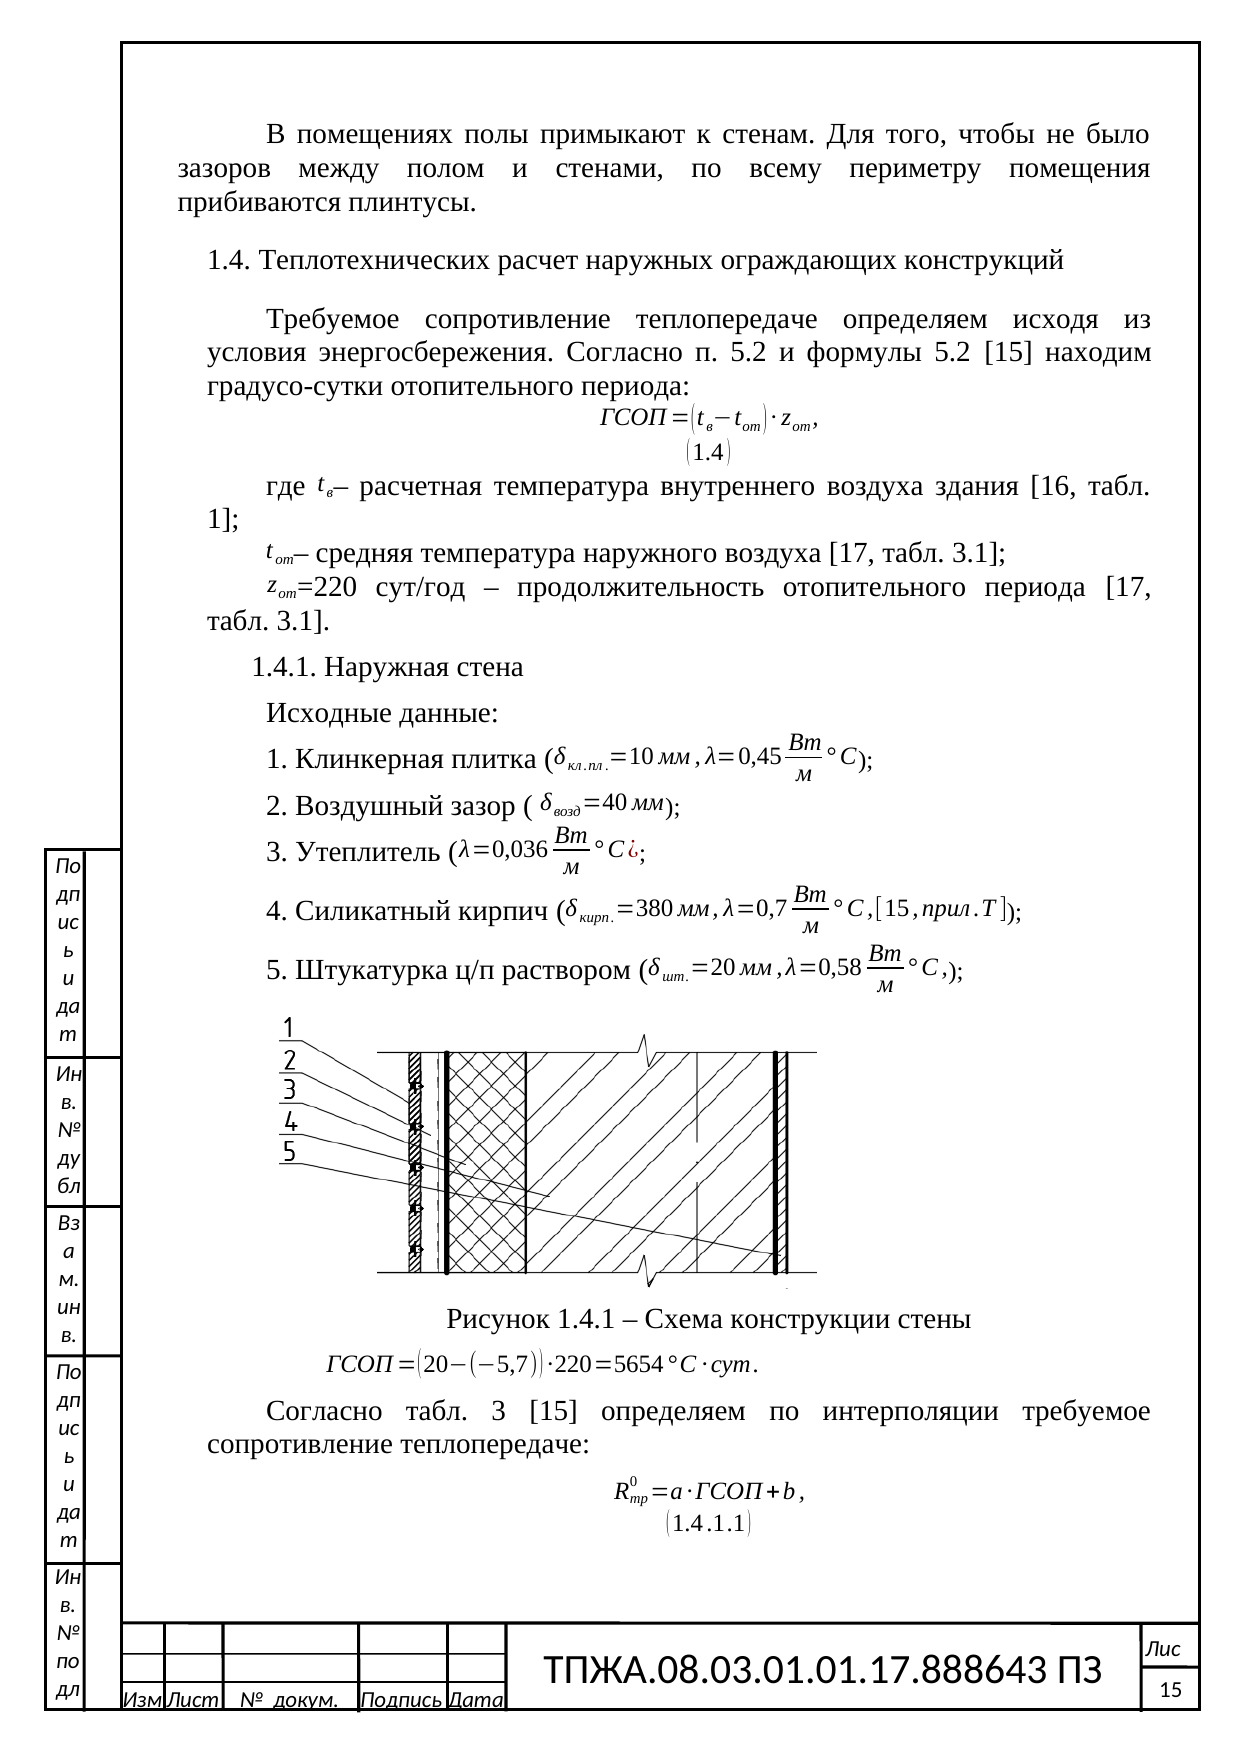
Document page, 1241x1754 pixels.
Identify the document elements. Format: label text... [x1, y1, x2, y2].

text =220 сут/год – продолжительность отопительного периода [17, табл. 3.1]. [207, 569, 1152, 637]
text Рисунок 1.4.1 – Схема конструкции стены [207, 1301, 1152, 1335]
text Требуемое сопротивление теплопередаче определяем исходя из условия энергосбережения. Согласно п. 5.2 и формулы 5.2 [15] находим градусо-сутки отопительного периода: [207, 301, 1152, 401]
text 3. Утеплитель (; [207, 821, 1152, 880]
text где – расчетная температура внутреннего воздуха здания [16, табл. 1]; [207, 468, 1152, 535]
text 1. Клинкерная плитка (); [207, 729, 1152, 788]
picture [265, 998, 838, 1289]
text Исходные данные: [207, 695, 1152, 729]
text 1.4.1. Наружная стена [251, 649, 1152, 683]
text 4. Силикатный кирпич (); [207, 880, 1152, 939]
text – средняя температура наружного воздуха [17, табл. 3.1]; [207, 535, 1152, 569]
text Согласно табл. 3 [15] определяем по интерполяции требуемое сопротивление теплопередаче: [207, 1393, 1152, 1460]
text 5. Штукатурка ц/п раствором (); [207, 939, 1152, 998]
text 2. Воздушный зазор ( ); [207, 788, 1152, 821]
text В помещениях полы примыкают к стенам. Для того, чтобы не было зазоров между полом и стенами, по всему периметру помещения прибиваются плинтусы. [177, 117, 1152, 217]
text Теплотехнических расчет наружных ограждающих конструкций [207, 242, 1152, 276]
